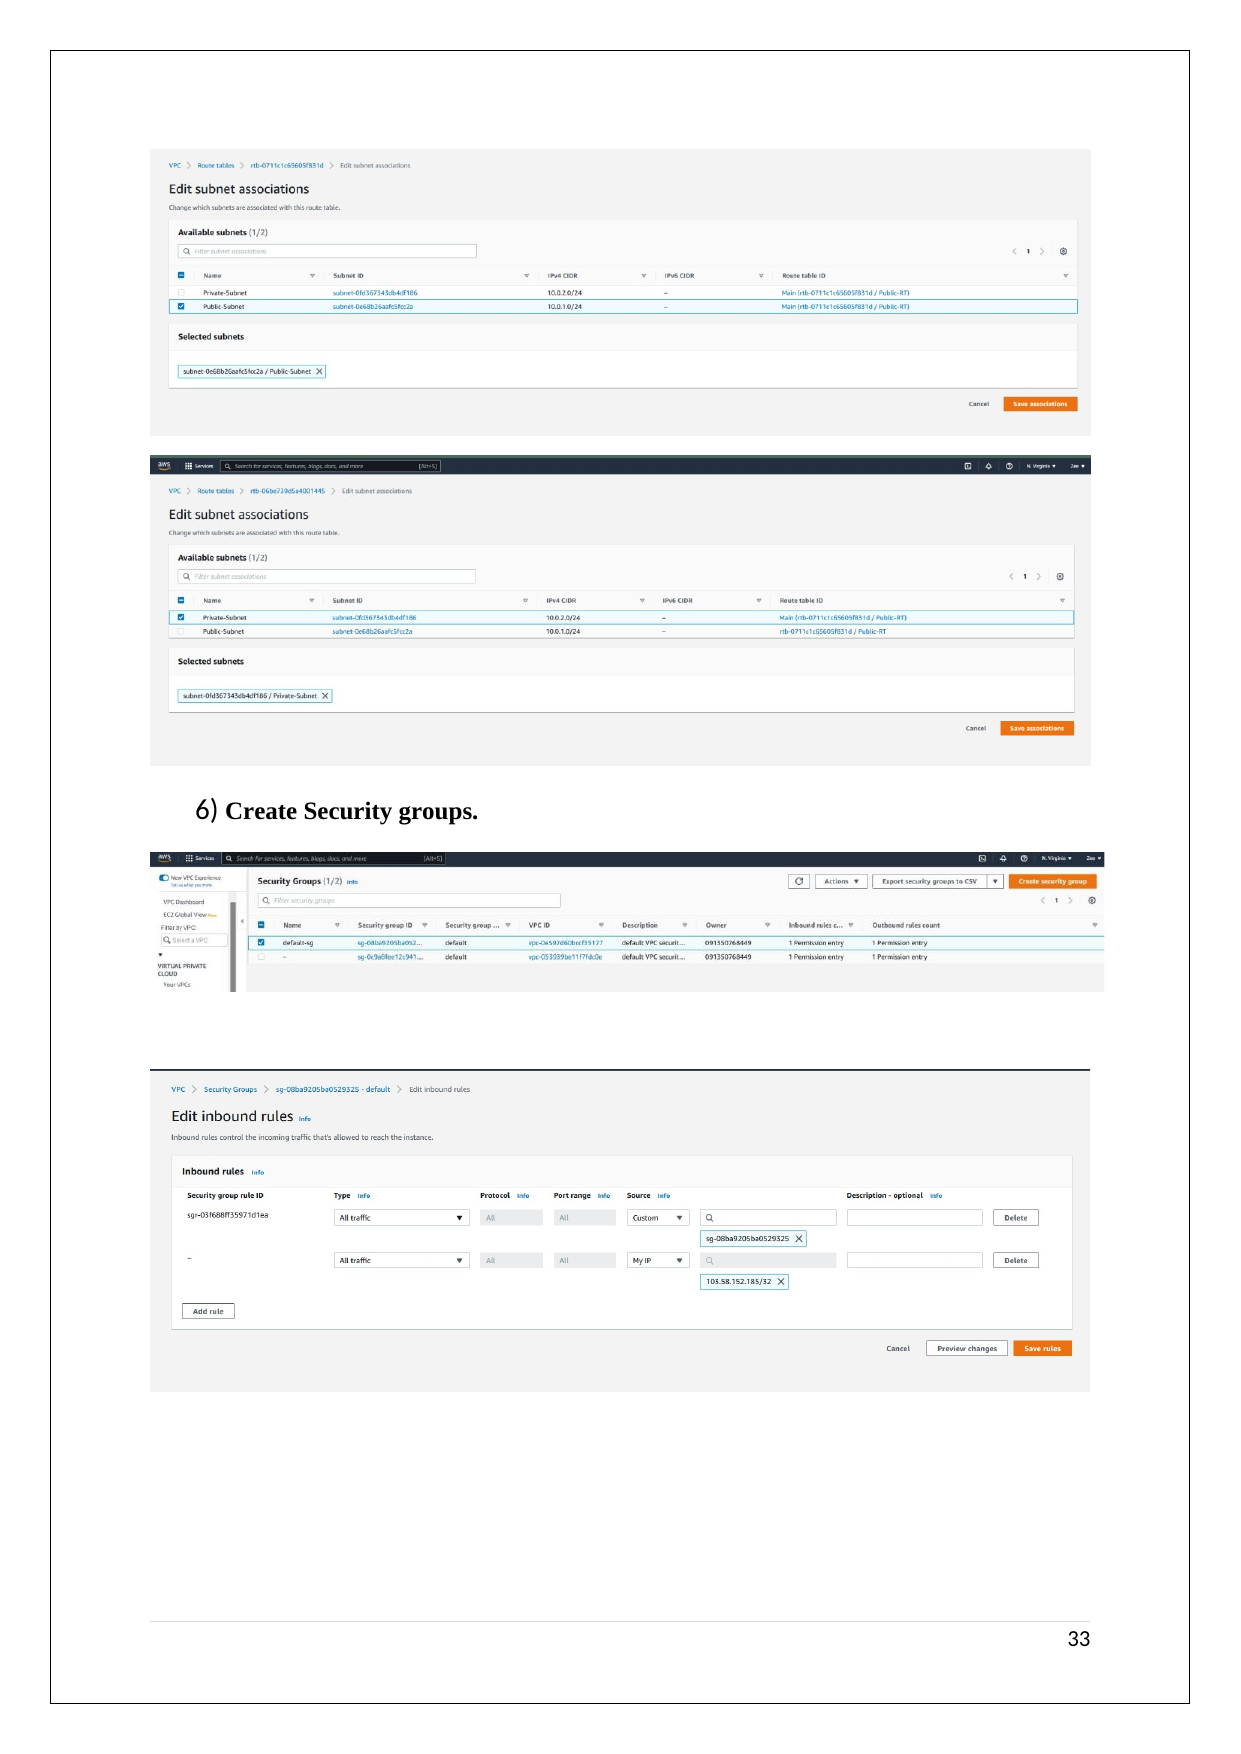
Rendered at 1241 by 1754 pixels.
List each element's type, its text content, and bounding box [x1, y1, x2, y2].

list Create Security groups. [195, 791, 1090, 826]
picture [150, 1069, 1091, 1392]
picture [150, 149, 1091, 436]
picture [150, 852, 1105, 992]
picture [150, 455, 1091, 766]
